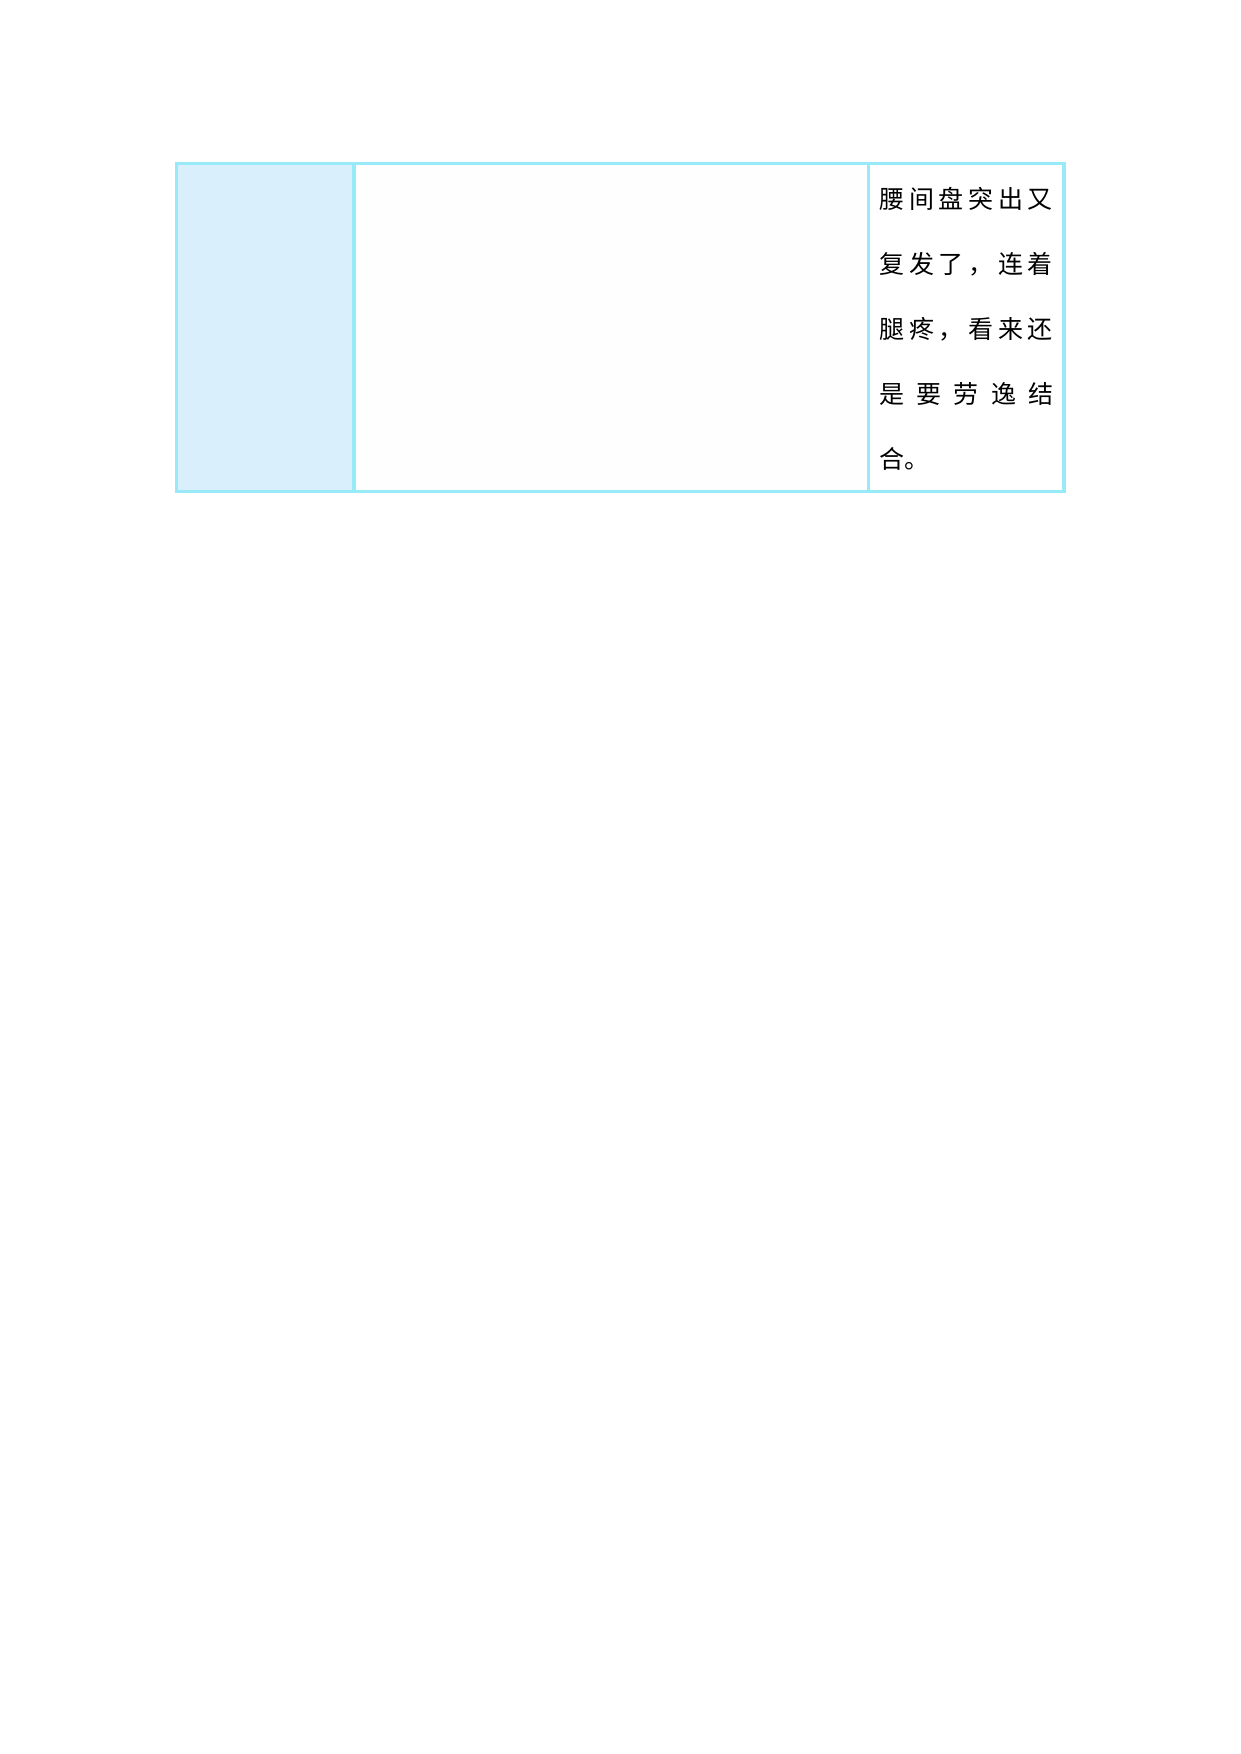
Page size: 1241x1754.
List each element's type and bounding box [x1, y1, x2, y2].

table_cell [178, 165, 352, 490]
table_cell [870, 165, 1062, 490]
table_cell [356, 165, 867, 490]
